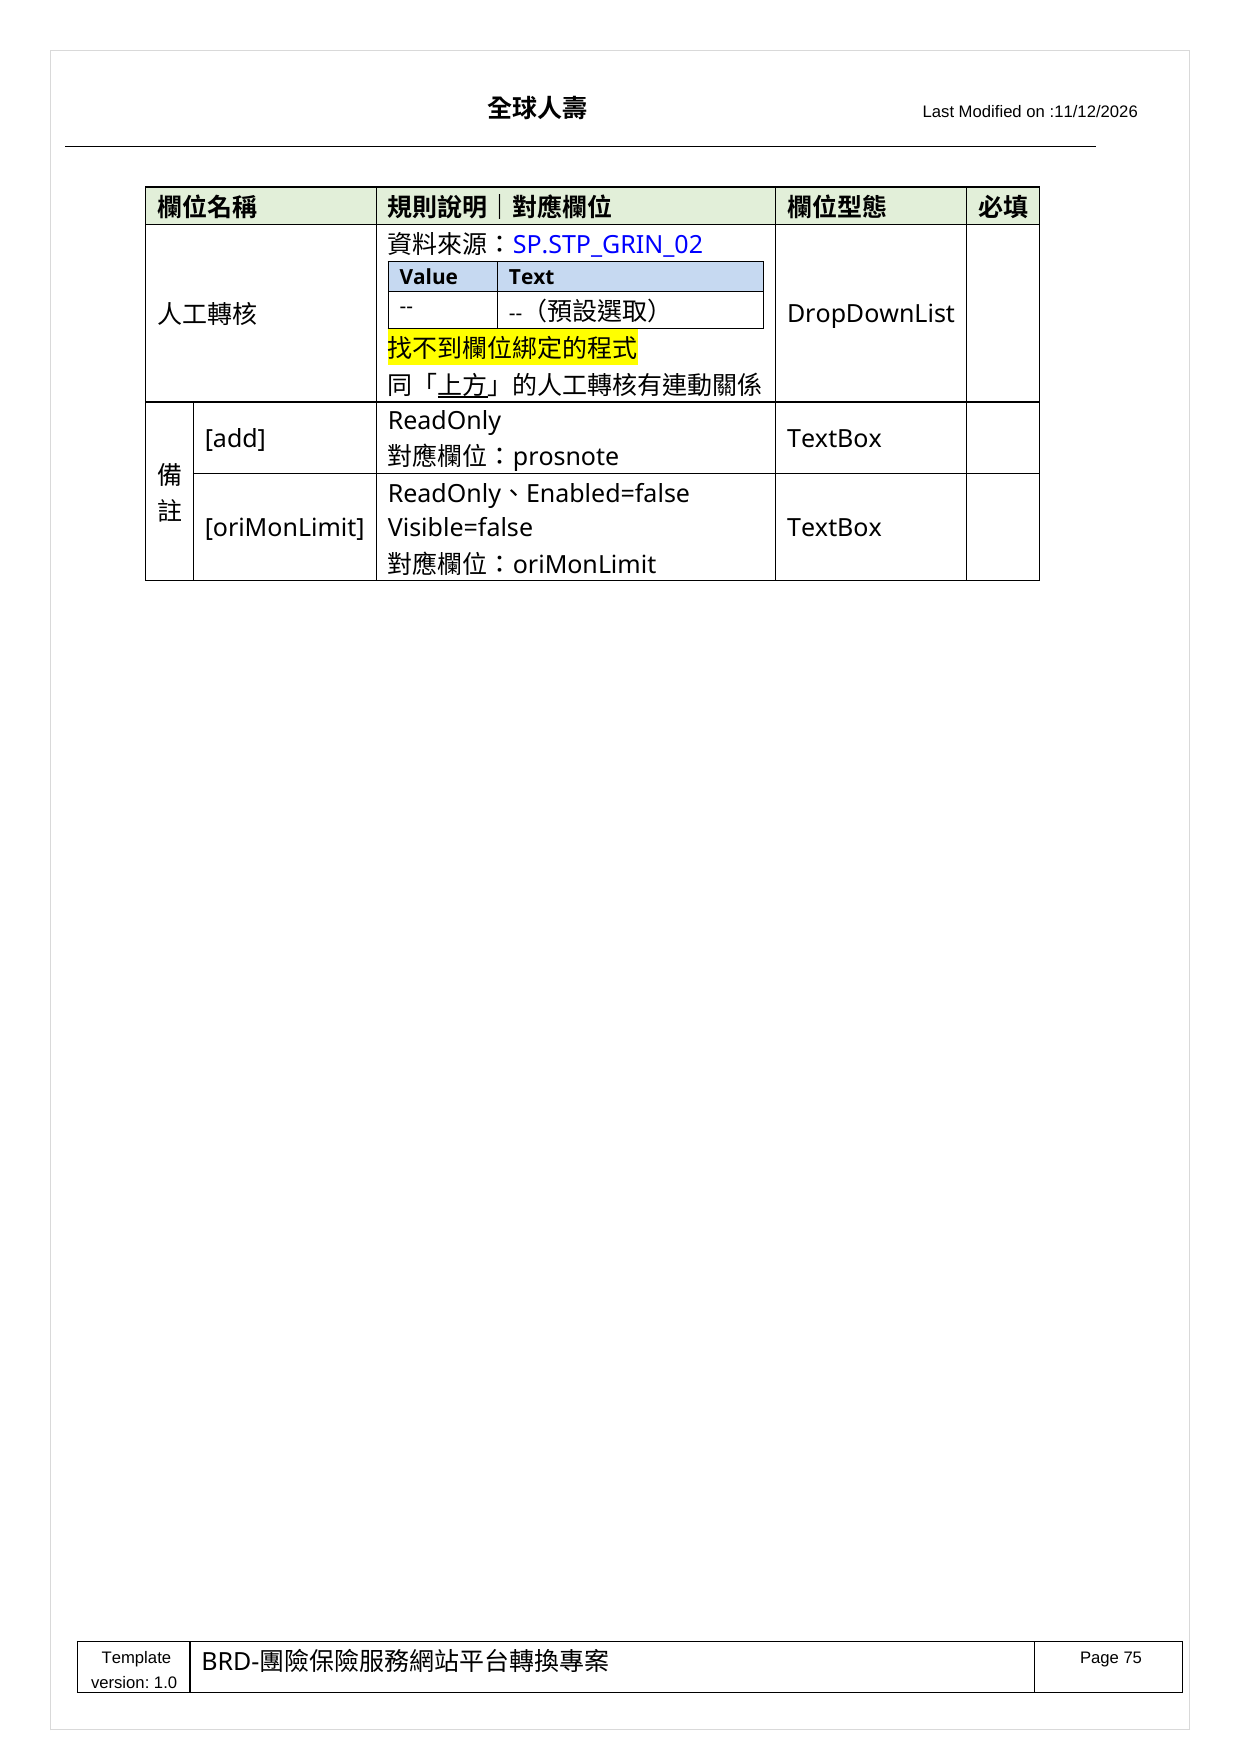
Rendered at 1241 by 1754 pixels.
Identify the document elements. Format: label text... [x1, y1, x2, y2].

table_cell [oriMonLimit] [194, 474, 376, 580]
table_cell TextBox [776, 403, 966, 473]
table_cell [967, 225, 1039, 401]
table_cell TextBox [776, 474, 966, 580]
table_cell DropDownList [776, 225, 966, 401]
table_cell ReadOnly 對應欄位：prosnote [377, 403, 775, 473]
table_cell [967, 403, 1039, 473]
table_cell 備 註 [146, 403, 193, 580]
table_cell 資料來源：SP.STP_GRIN_02 找不到欄位綁定的程式 同「上方」的人工轉核有連動關係 [377, 225, 775, 401]
table_cell [add] [194, 403, 376, 473]
table_cell ReadOnly、Enabled=false Visible=false 對應欄位：oriMonLimit [377, 474, 775, 580]
table_header 必填 [967, 188, 1039, 224]
table_header 規則說明｜對應欄位 [377, 188, 775, 224]
table_cell [967, 474, 1039, 580]
table_cell 人工轉核 [146, 225, 376, 401]
table_header 欄位型態 [776, 188, 966, 224]
table_header 欄位名稱 [146, 188, 376, 224]
